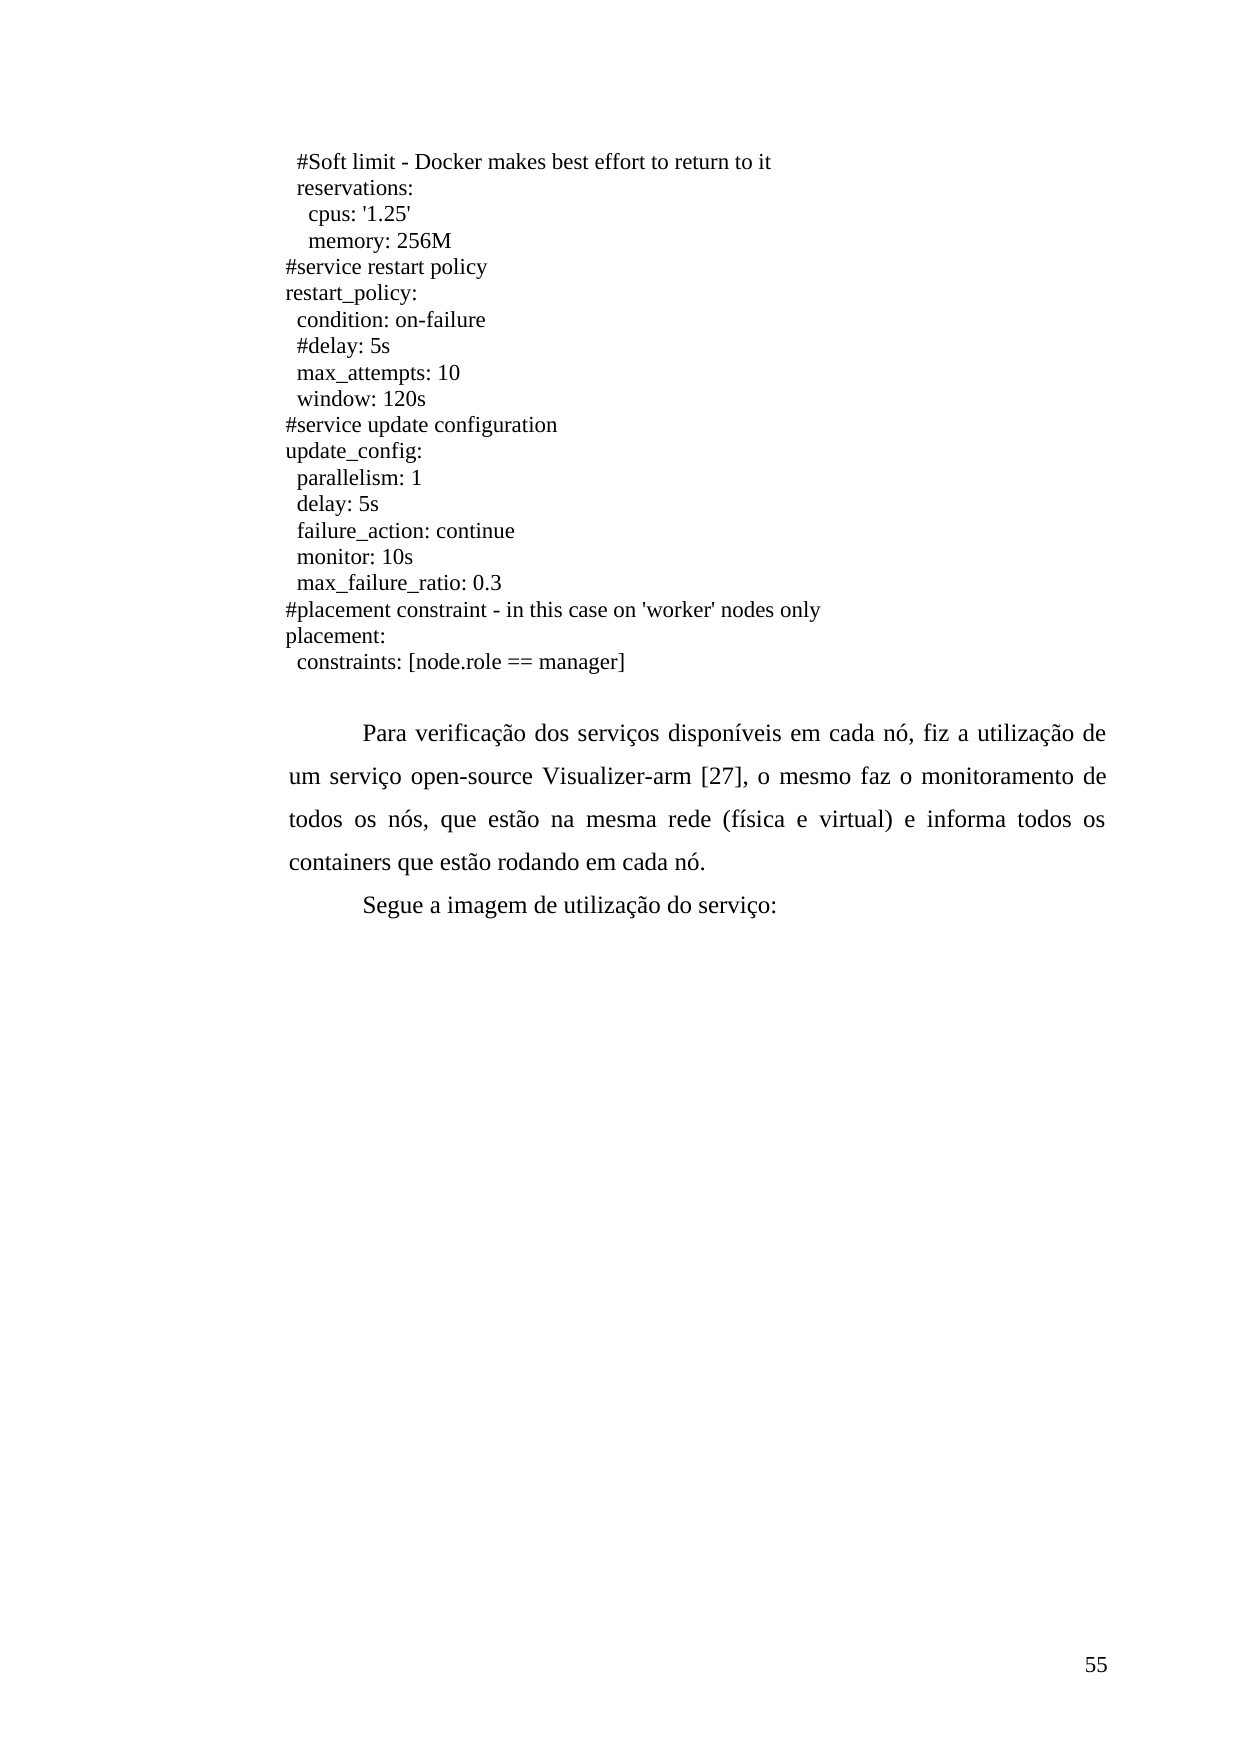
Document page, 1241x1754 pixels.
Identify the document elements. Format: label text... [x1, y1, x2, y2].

text condition: on-failure [251, 306, 1107, 332]
text constraints: [node.role == manager] [251, 648, 1107, 675]
text Segue a imagem de utilização do serviço: [288, 890, 1107, 919]
text max_attempts: 10 [251, 358, 1107, 385]
text update_config: [251, 438, 1107, 464]
text #service restart policy [251, 253, 1107, 279]
text failure_action: continue [251, 517, 1107, 543]
text restart_policy: [251, 279, 1107, 306]
text #Soft limit - Docker makes best effort to return to it [251, 148, 1107, 174]
text Para verificação dos serviços disponíveis em cada nó, fiz a utilização de um serviço open-source Visualizer-arm [27], o mesmo faz o monitoramento de todos os nós, que estão na mesma rede (física e virtual) e informa todos os containers que estão rodando em cada nó. [288, 718, 1107, 876]
text parallelism: 1 [251, 464, 1107, 490]
text window: 120s [251, 385, 1107, 411]
text monitor: 10s [251, 543, 1107, 569]
text cpus: '1.25' [251, 200, 1107, 227]
text #service update configuration [251, 411, 1107, 438]
text memory: 256M [251, 227, 1107, 253]
text #placement constraint - in this case on 'worker' nodes only [251, 596, 1107, 622]
text reservations: [251, 174, 1107, 200]
text max_failure_ratio: 0.3 [251, 569, 1107, 596]
text #delay: 5s [251, 332, 1107, 358]
text delay: 5s [251, 490, 1107, 517]
text placement: [251, 622, 1107, 648]
